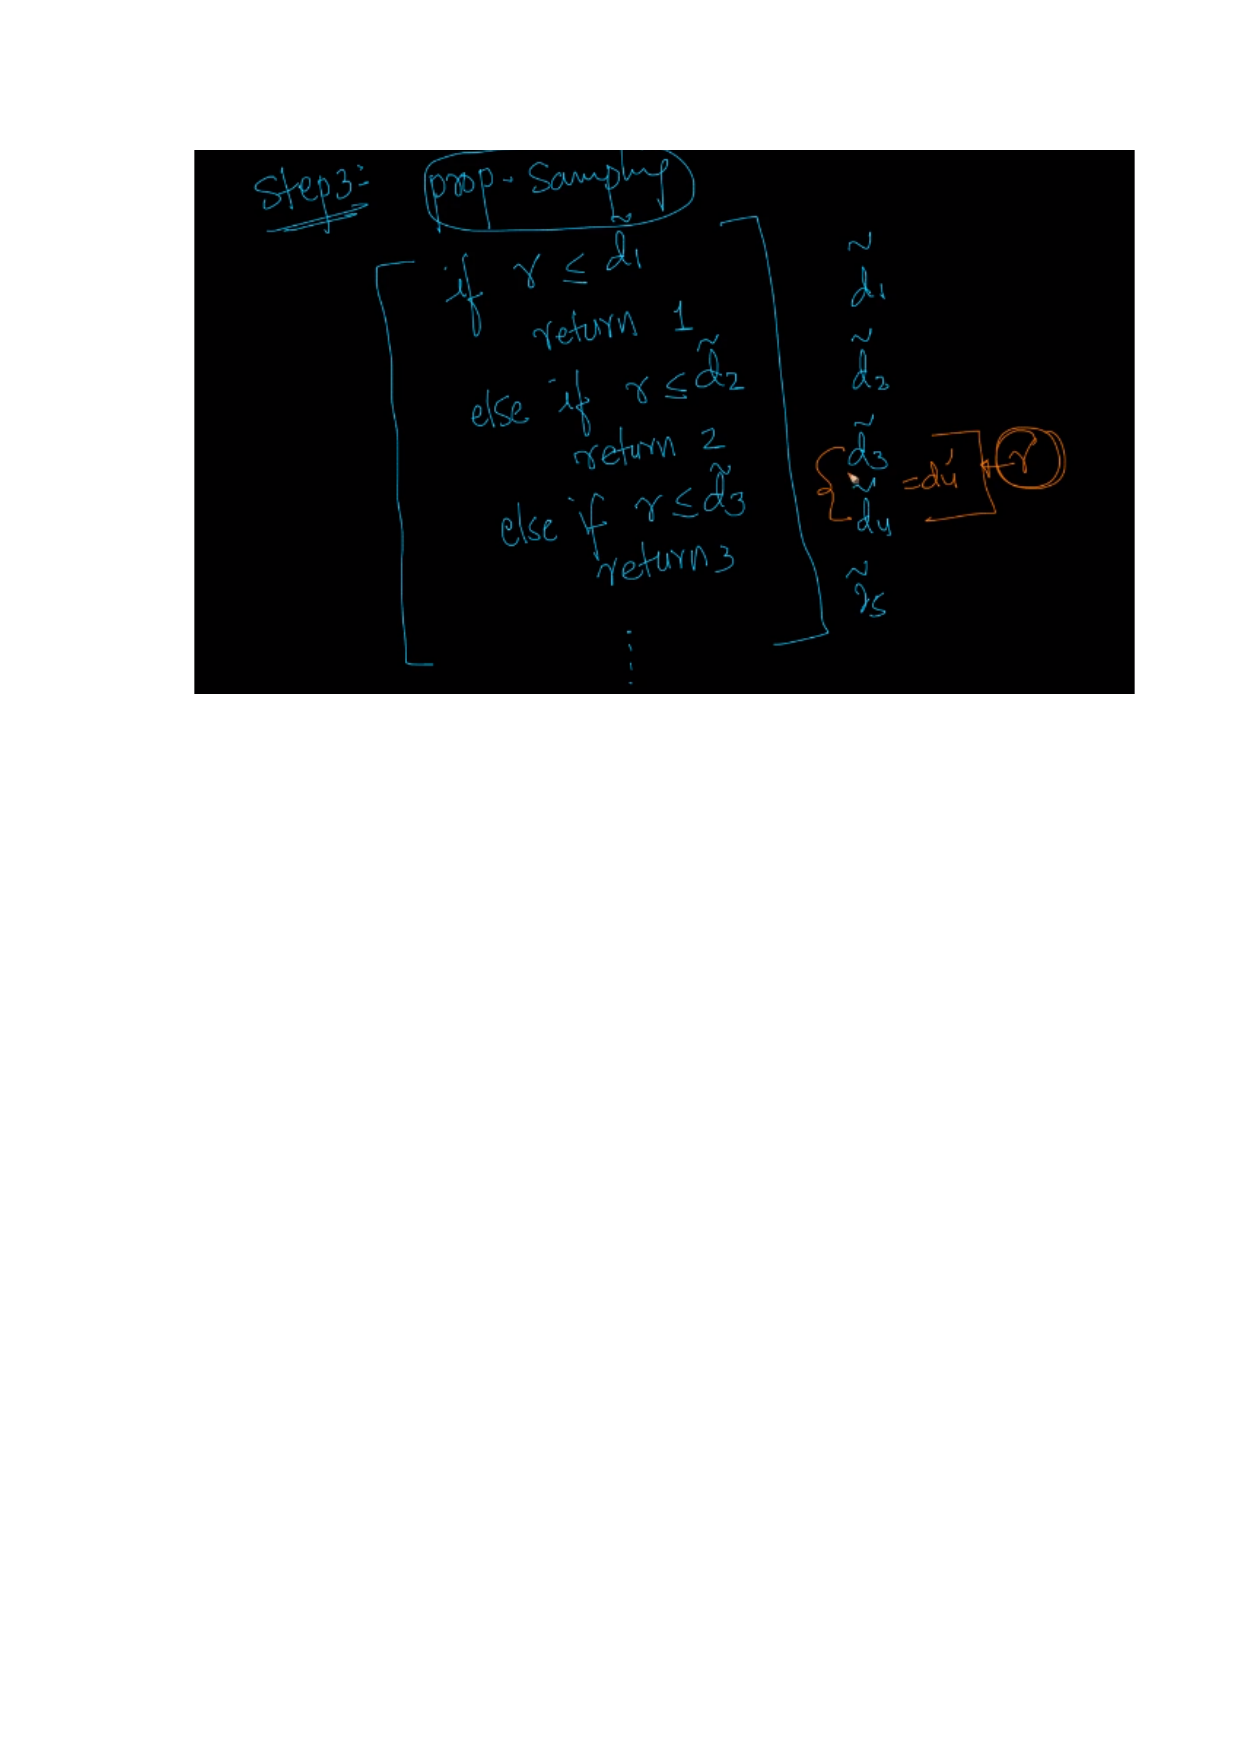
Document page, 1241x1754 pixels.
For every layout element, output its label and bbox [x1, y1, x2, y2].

picture [194, 150, 1135, 694]
